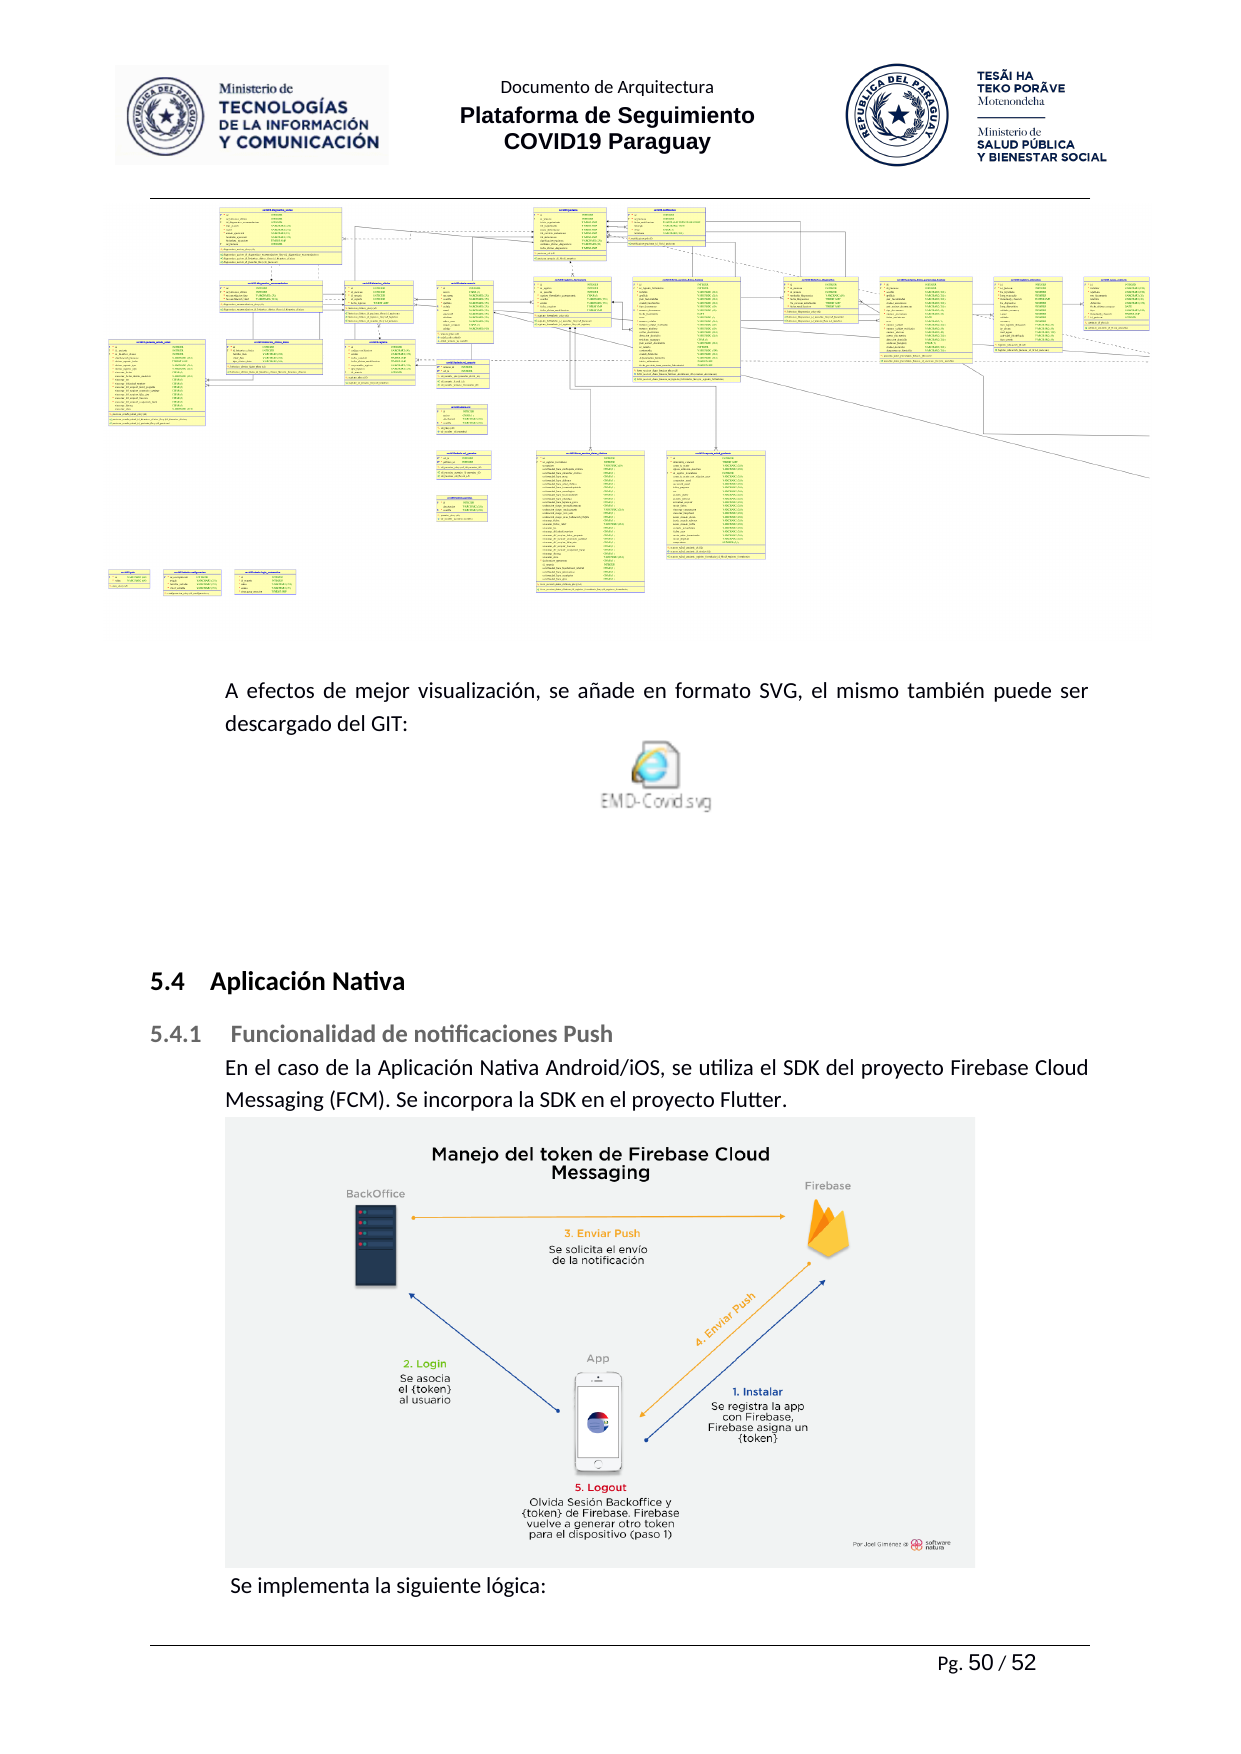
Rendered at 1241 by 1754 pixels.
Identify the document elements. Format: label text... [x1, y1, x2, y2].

subtitle Funcionalidad de notificaciones Push [150, 1018, 1090, 1049]
text En el caso de la Aplicación Nativa Android/iOS, se utiliza el SDK del proyecto Firebase Cloud Messaging (FCM). Se incorpora la SDK en el proyecto Flutter. [225, 1053, 1090, 1113]
subtitle Aplicación Nativa [150, 964, 1090, 997]
picture [115, 65, 389, 165]
picture [225, 1117, 976, 1568]
picture [838, 60, 1113, 170]
picture [103, 203, 1152, 641]
text Se implementa la siguiente lógica: [225, 1572, 1090, 1599]
text A efectos de mejor visualización, se añade en formato SVG, el mismo también puede ser descargado del GIT: [225, 677, 1090, 737]
